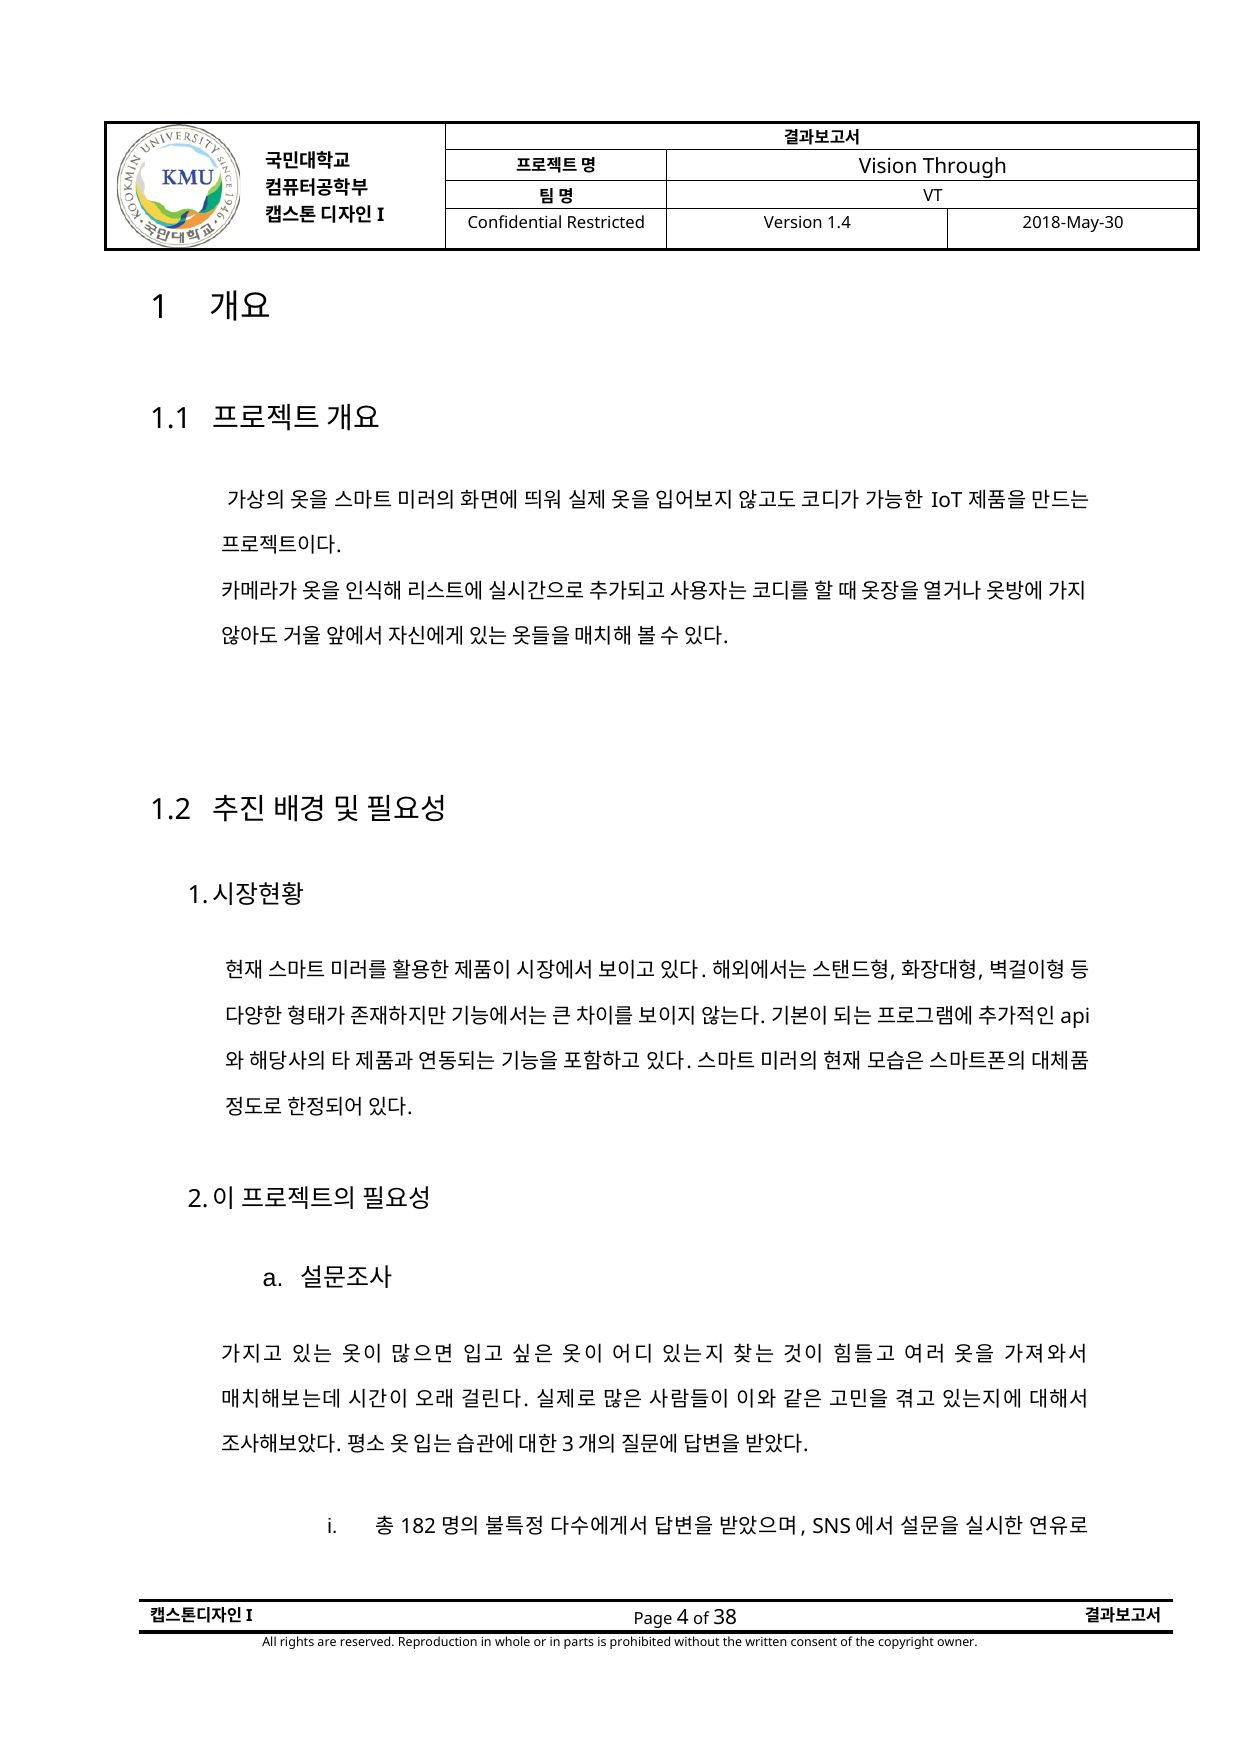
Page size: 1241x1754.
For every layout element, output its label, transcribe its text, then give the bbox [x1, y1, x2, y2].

text 가상의 옷을 스마트 미러의 화면에 띄워 실제 옷을 입어보지 않고도 코디가 가능한 IoT 제품을 만드는 프로젝트이다. [221, 483, 1090, 559]
text 카메라가 옷을 인식해 리스트에 실시간으로 추가되고 사용자는 코디를 할 때 옷장을 열거나 옷방에 가지 않아도 거울 앞에서 자신에게 있는 옷들을 매치해 볼 수 있다. [221, 574, 1090, 649]
subtitle 프로젝트 개요 [150, 394, 1046, 437]
text 현재 스마트 미러를 활용한 제품이 시장에서 보이고 있다. 해외에서는 스탠드형, 화장대형, 벽걸이형 등 다양한 형태가 존재하지만 기능에서는 큰 차이를 보이지 않는다. 기본이 되는 프로그램에 추가적인 api와 해당사의 타 제품과 연동되는 기능을 포함하고 있다. 스마트 미러의 현재 모습은 스마트폰의 대체품 정도로 한정되어 있다. [225, 954, 1090, 1120]
subtitle 이 프로젝트의 필요성 [187, 1178, 1090, 1214]
list 총 182명의 불특정 다수에게서 답변을 받았으며, SNS에서 설문을 실시한 연유로 연령대는 20대가 97.3%로 압도적인 비율을 보였다. 또한 여자가 64.8% 남자가 35.2%로 응답하였다. [337, 1509, 1090, 1539]
picture [116, 124, 241, 248]
text 가지고 있는 옷이 많으면 입고 싶은 옷이 어디 있는지 찾는 것이 힘들고 여러 옷을 가져와서 매치해보는데 시간이 오래 걸린다. 실제로 많은 사람들이 이와 같은 고민을 겪고 있는지에 대해서 조사해보았다. 평소 옷 입는 습관에 대한 3개의 질문에 답변을 받았다. [221, 1337, 1090, 1458]
subtitle 추진 배경 및 필요성 [150, 786, 1046, 828]
subtitle 시장현황 [187, 874, 1090, 911]
subtitle 설문조사 [262, 1257, 1090, 1294]
subtitle 개요 [150, 279, 1090, 328]
